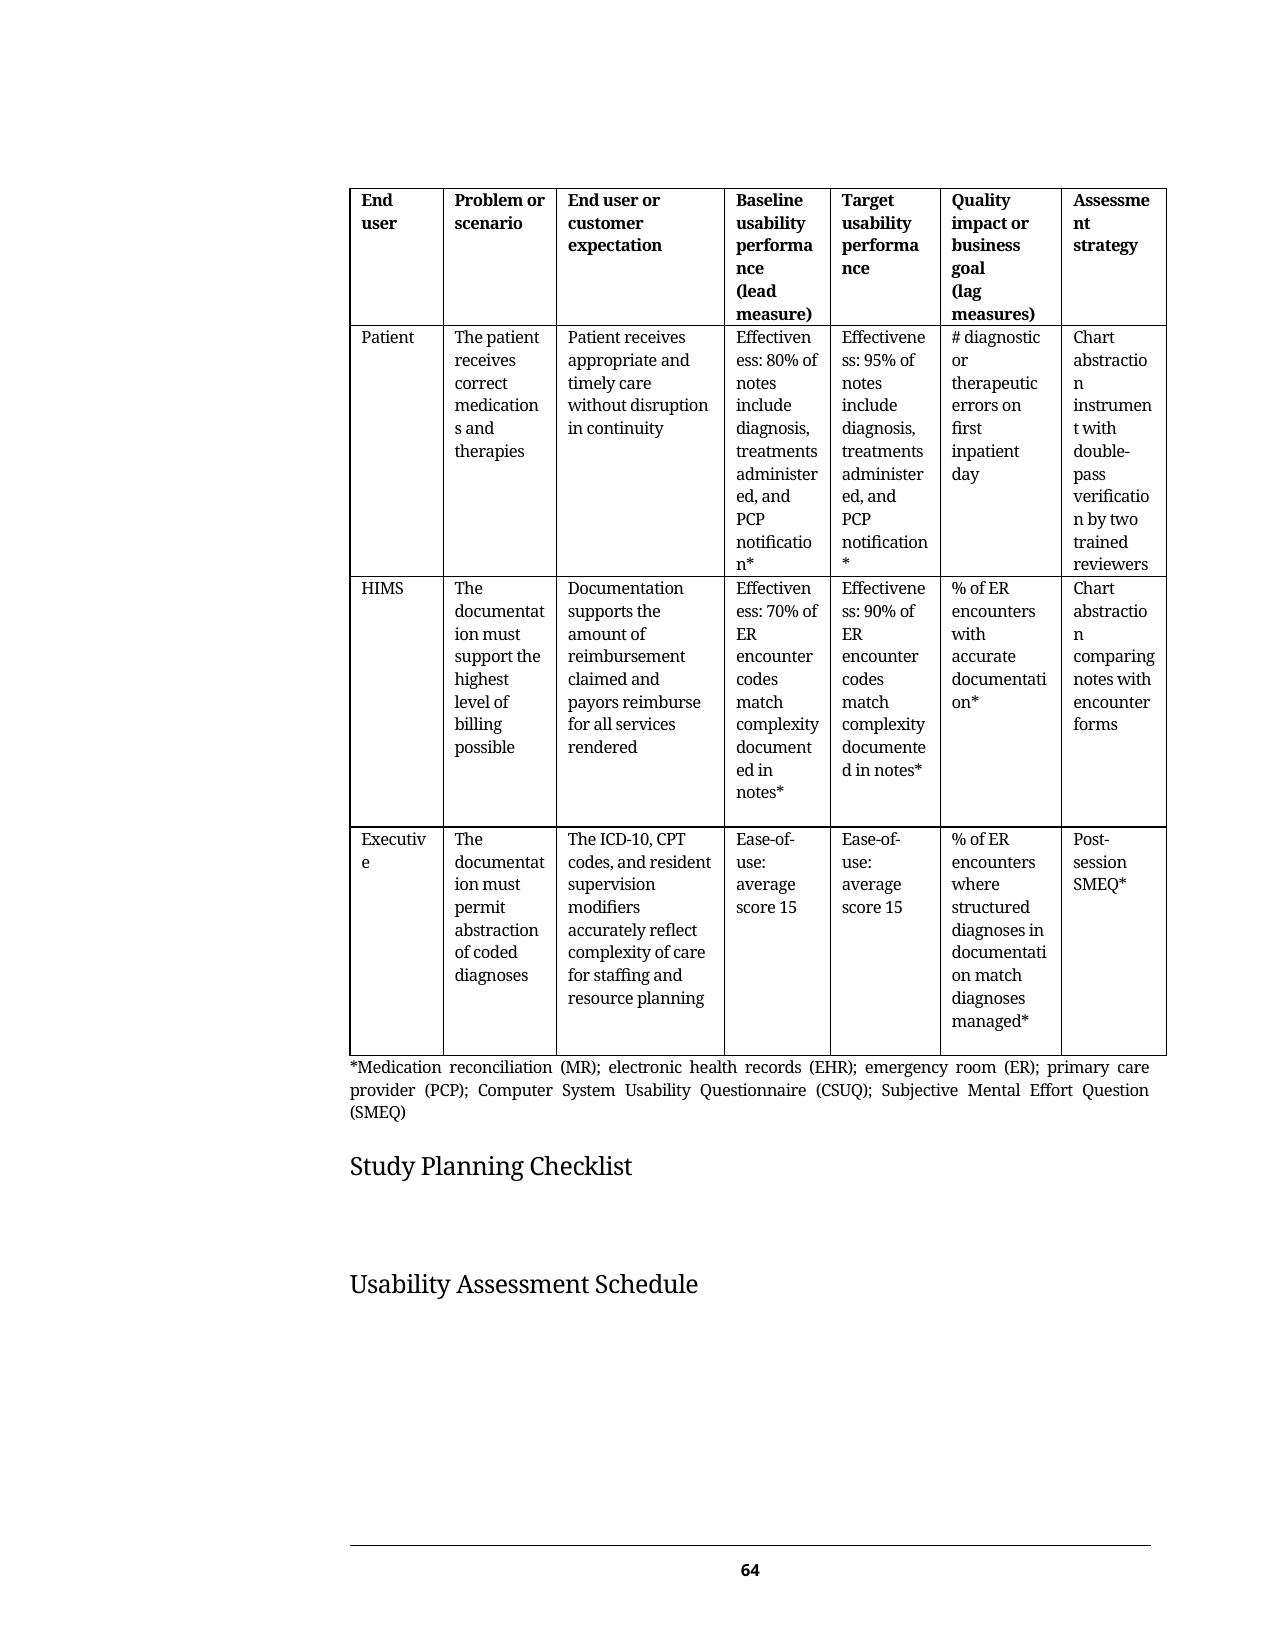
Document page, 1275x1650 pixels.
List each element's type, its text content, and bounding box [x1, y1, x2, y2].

table_cell Documentation supports the amount of reimbursement claimed and payors reimburse for all services rendered [557, 577, 724, 826]
table_cell # diagnostic or therapeutic errors on first inpatient day [941, 326, 1061, 576]
table_cell The ICD-10, CPT codes, and resident supervision modifiers accurately reflect complexity of care for staffing and resource planning [557, 828, 724, 1054]
table_cell Patient [351, 326, 443, 576]
text Usability Assessment Schedule [349, 1267, 1151, 1301]
table_cell Chart abstraction instrument with double-pass verification by two trained reviewers [1062, 326, 1166, 576]
table_cell Ease-of-use: average score 15 [831, 828, 940, 1054]
table_cell Ease-of-use: average score 15 [725, 828, 830, 1054]
table_cell % of ER encounters with accurate documentation* [941, 577, 1061, 826]
table_cell The patient receives correct medications and therapies [444, 326, 556, 576]
text *Medication reconciliation (MR); electronic health records (EHR); emergency room (ER); primary care provider (PCP); Computer System Usability Questionnaire (CSUQ); Subjective Mental Effort Question (SMEQ) [349, 1056, 1151, 1124]
table_cell Executive [351, 828, 443, 1054]
table_header Target usability performance [831, 189, 940, 325]
table_header End user or customer expectation [557, 189, 724, 325]
table_cell The documentation must support the highest level of billing possible [444, 577, 556, 826]
table_header End user [351, 189, 443, 325]
table_cell Post-session SMEQ* [1062, 828, 1166, 1054]
table_header Quality impact or business goal (lag measures) [941, 189, 1061, 325]
table_header Problem or scenario [444, 189, 556, 325]
table_header Baseline usability performance (lead measure) [725, 189, 830, 325]
table_cell Patient receives appropriate and timely care without disruption in continuity [557, 326, 724, 576]
table_cell Effectiveness: 80% of notes include diagnosis, treatments administered, and PCP notification* [725, 326, 830, 576]
table_header Assessment strategy [1062, 189, 1166, 325]
table_cell Effectiveness: 90% of ER encounter codes match complexity documented in notes* [831, 577, 940, 826]
table_cell Chart abstraction comparing notes with encounter forms [1062, 577, 1166, 826]
table_cell Effectiveness: 95% of notes include diagnosis, treatments administered, and PCP notification* [831, 326, 940, 576]
table_cell The documentation must permit abstraction of coded diagnoses [444, 828, 556, 1054]
table_cell Effectiveness: 70% of ER encounter codes match complexity documented in notes* [725, 577, 830, 826]
table_cell HIMS [351, 577, 443, 826]
text Study Planning Checklist [349, 1149, 1151, 1183]
table_cell % of ER encounters where structured diagnoses in documentation match diagnoses managed* [941, 828, 1061, 1054]
